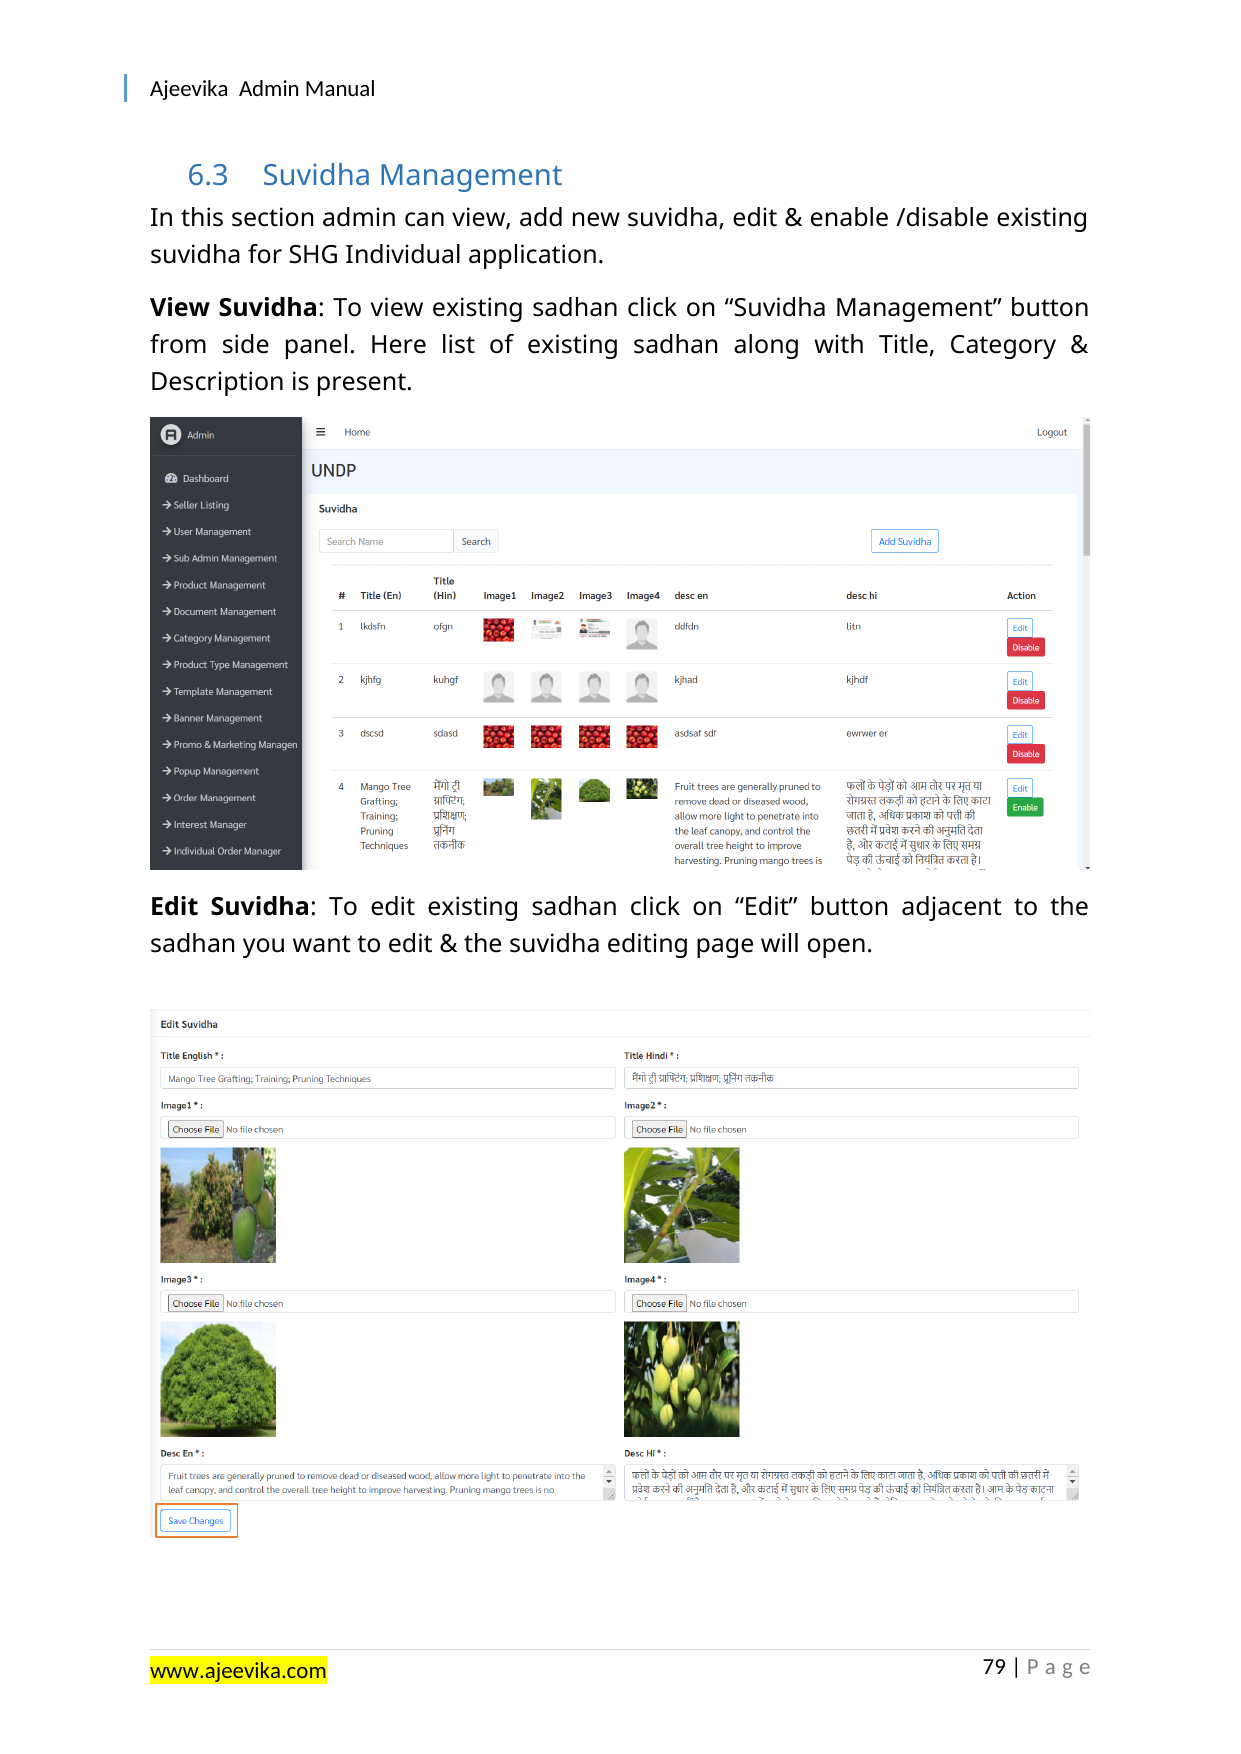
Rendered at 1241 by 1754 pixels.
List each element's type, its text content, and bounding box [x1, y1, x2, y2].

text In this section admin can view, add new suvidha, edit & enable /disable existing suvidha for SHG Individual application. [150, 200, 1090, 271]
picture [150, 417, 1091, 870]
picture [150, 1009, 1091, 1537]
text Edit Suvidha: To edit existing sadhan click on “Edit” button adjacent to the sadhan you want to edit & the suvidha editing page will open. [150, 889, 1090, 959]
text View Suvidha: To view existing sadhan click on “Suvidha Management” button from side panel. Here list of existing sadhan along with Title, Category & Description is present. [150, 290, 1090, 398]
picture [157, 1505, 237, 1536]
subtitle Suvidha Management [187, 154, 1090, 194]
